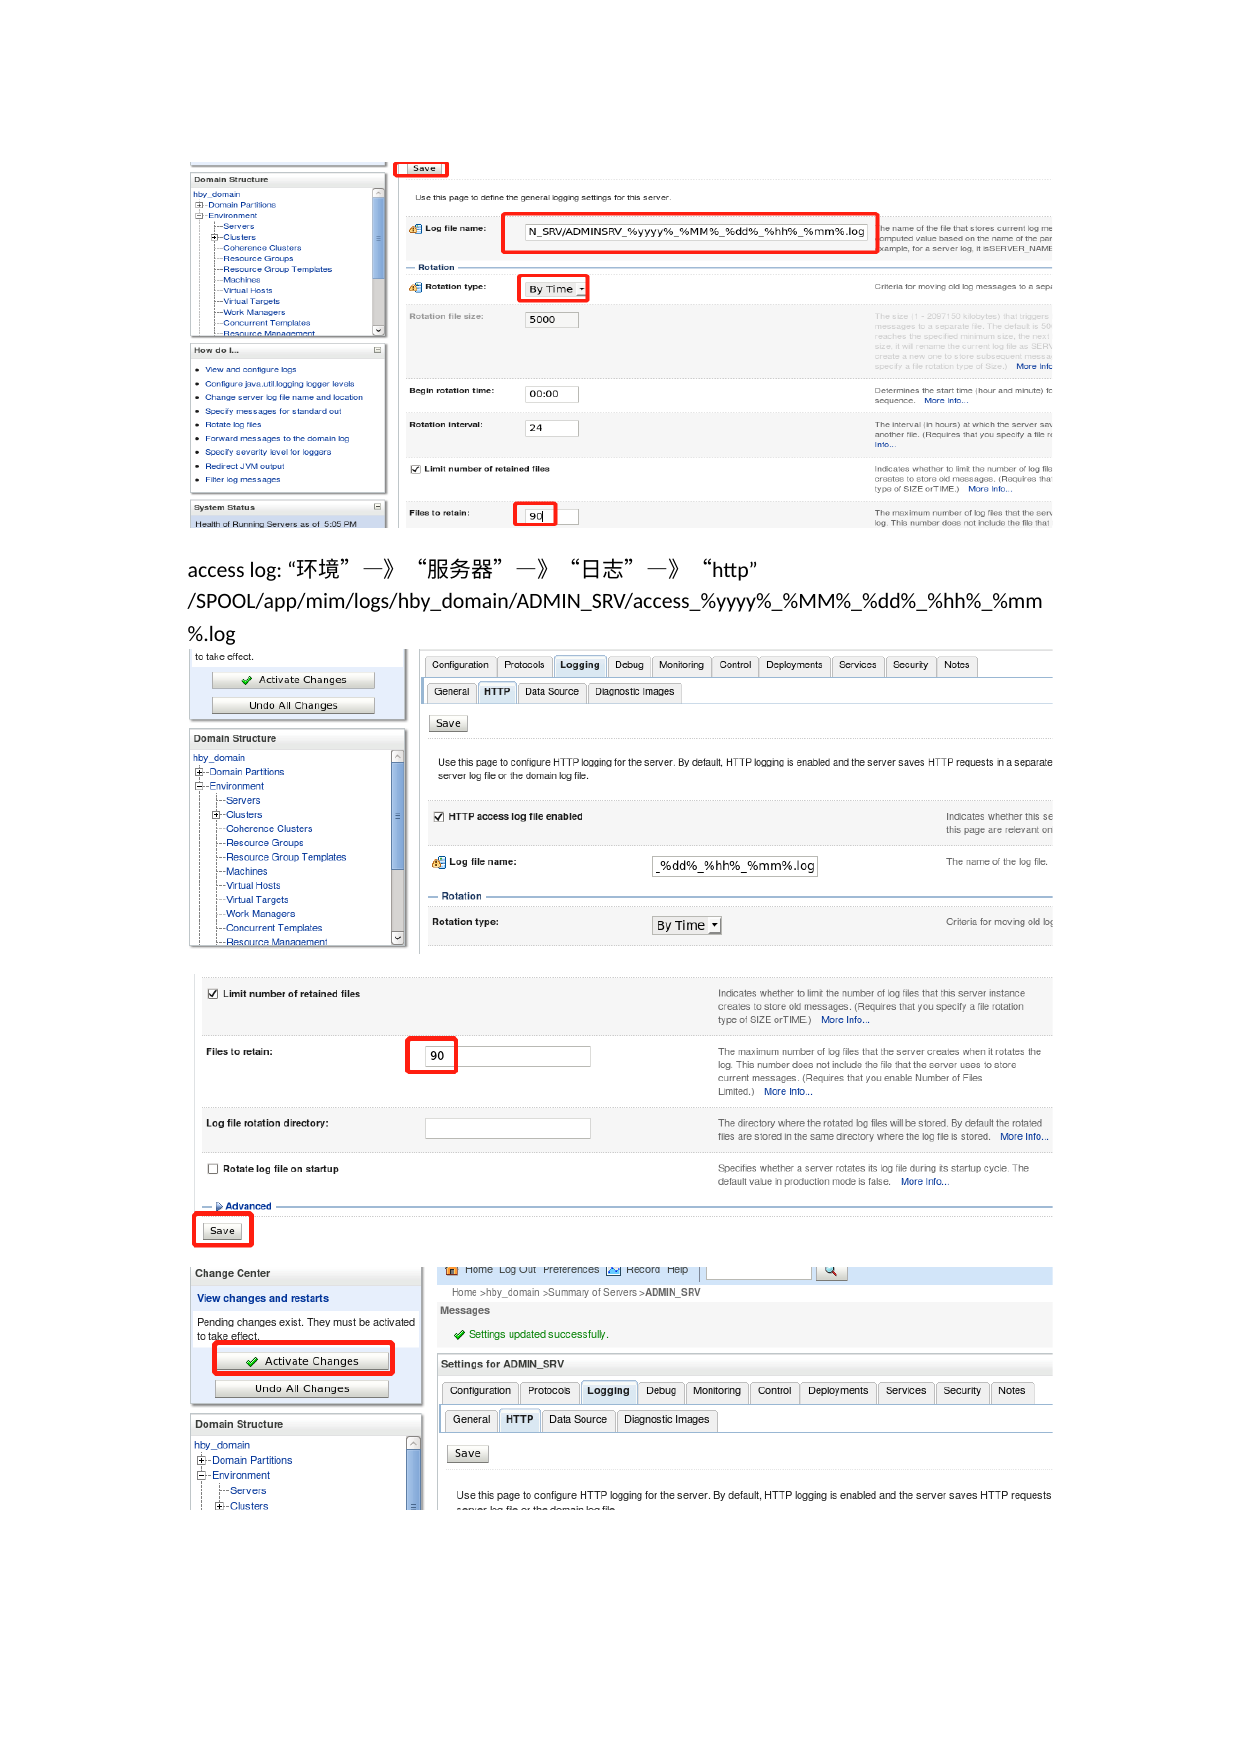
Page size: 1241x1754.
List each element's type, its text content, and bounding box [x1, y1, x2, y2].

text /SPOOL/app/mim/logs/hby_domain/ADMIN_SRV/access_%yyyy%_%MM%_%dd%_%hh%_%mm%.log [187, 584, 1053, 649]
picture [187, 649, 1053, 954]
picture [187, 1267, 1053, 1510]
picture [187, 974, 1053, 1248]
text access log: “环境”—》“服务器”—》“日志”—》“http” [187, 552, 1053, 584]
picture [187, 162, 1053, 528]
